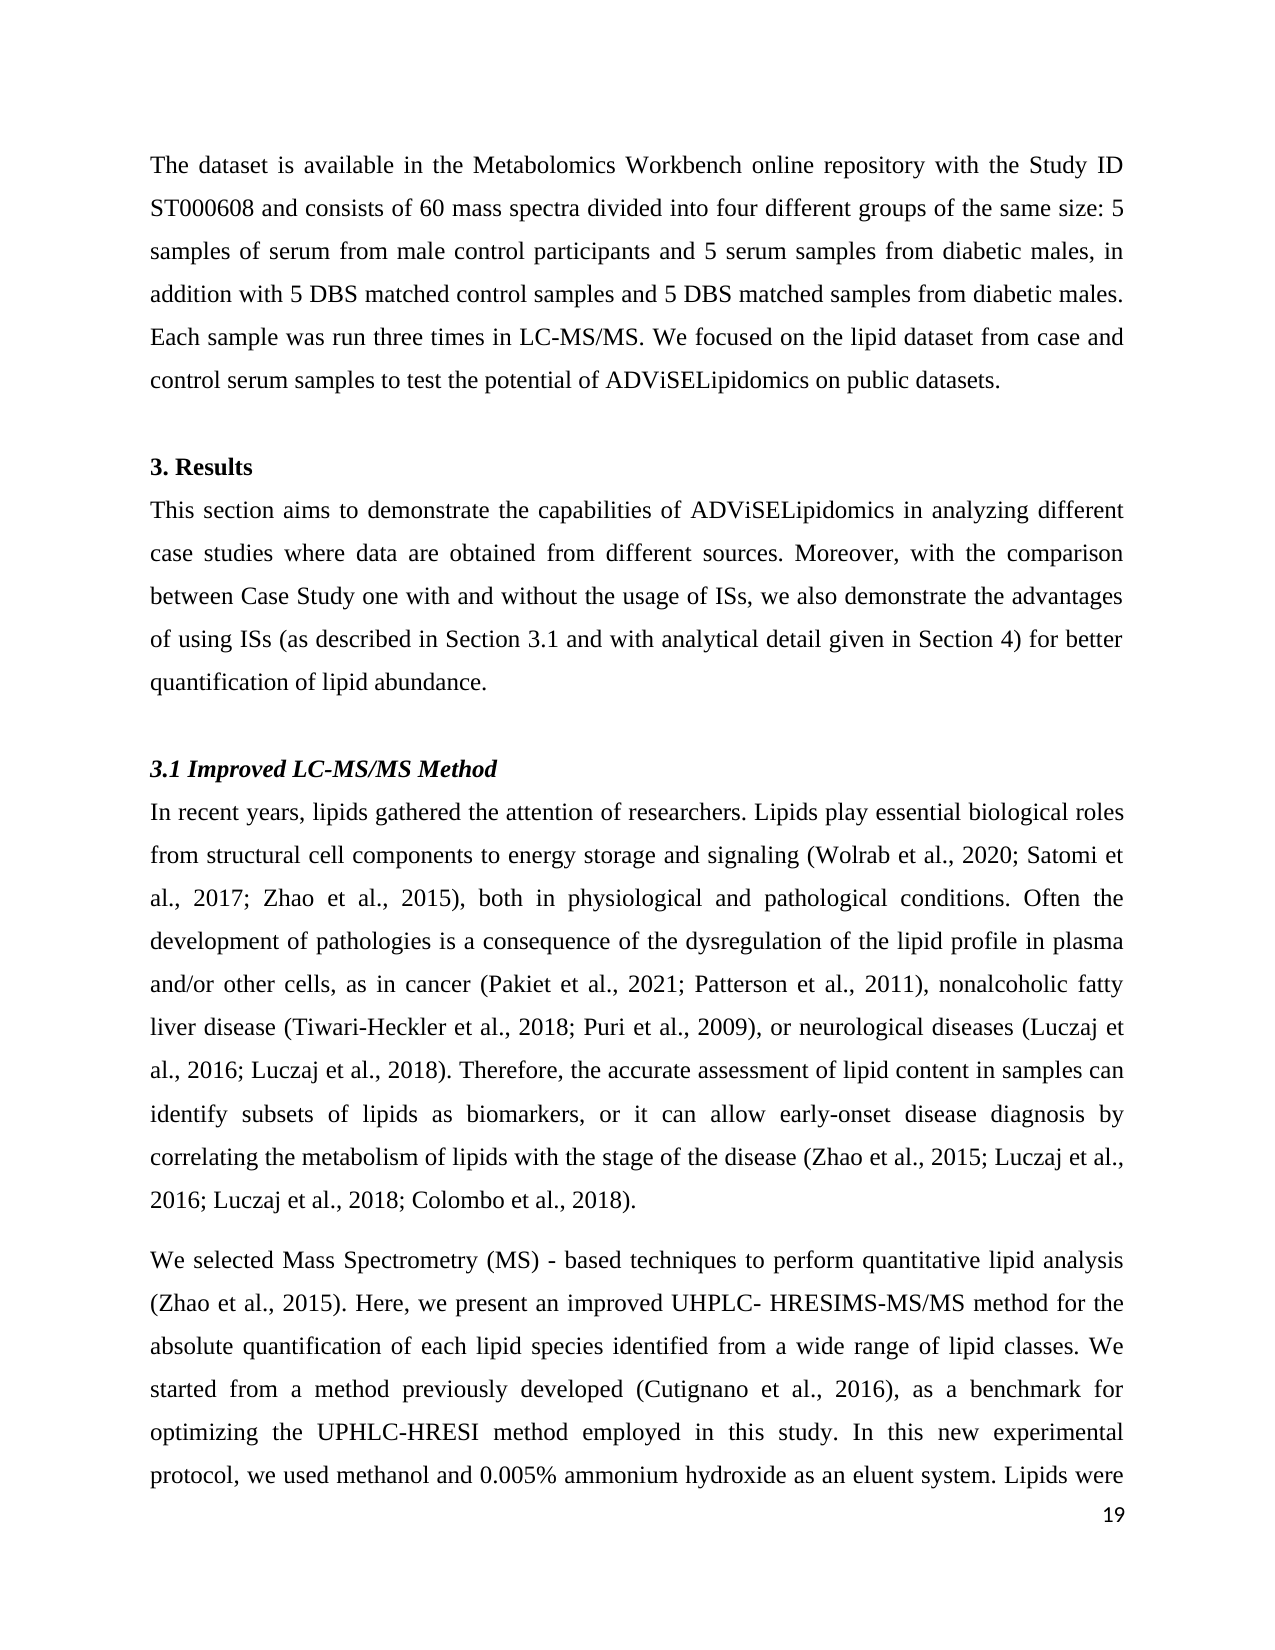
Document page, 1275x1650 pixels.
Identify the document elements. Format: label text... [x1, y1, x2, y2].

text 3. Results [150, 452, 1125, 481]
text This section aims to demonstrate the capabilities of ADViSELipidomics in analyzing different case studies where data are obtained from different sources. Moreover, with the comparison between Case Study one with and without the usage of ISs, we also demonstrate the advantages of using ISs (as described in Section 3.1 and with analytical detail given in Section 4) for better quantification of lipid abundance. [150, 495, 1125, 696]
text 3.1 Improved LC-MS/MS Method [150, 754, 1125, 782]
text In recent years, lipids gathered the attention of researchers. Lipids play essential biological roles from structural cell components to energy storage and signaling (Wolrab et al., 2020; Satomi et al., 2017; Zhao et al., 2015), both in physiological and pathological conditions. Often the development of pathologies is a consequence of the dysregulation of the lipid profile in plasma and/or other cells, as in cancer (Pakiet et al., 2021; Patterson et al., 2011), nonalcoholic fatty liver disease (Tiwari-Heckler et al., 2018; Puri et al., 2009), or neurological diseases (Luczaj et al., 2016; Luczaj et al., 2018). Therefore, the accurate assessment of lipid content in samples can identify subsets of lipids as biomarkers, or it can allow early-onset disease diagnosis by correlating the metabolism of lipids with the stage of the disease (Zhao et al., 2015; Luczaj et al., 2016; Luczaj et al., 2018; Colombo et al., 2018). [150, 797, 1125, 1214]
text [150, 1245, 1125, 1489]
text The dataset is available in the Metabolomics Workbench online repository with the Study ID ST000608 and consists of 60 mass spectra divided into four different groups of the same size: 5 samples of serum from male control participants and 5 serum samples from diabetic males, in addition with 5 DBS matched control samples and 5 DBS matched samples from diabetic males. Each sample was run three times in LC-MS/MS. We focused on the lipid dataset from case and control serum samples to test the potential of ADViSELipidomics on public datasets. [150, 150, 1125, 394]
